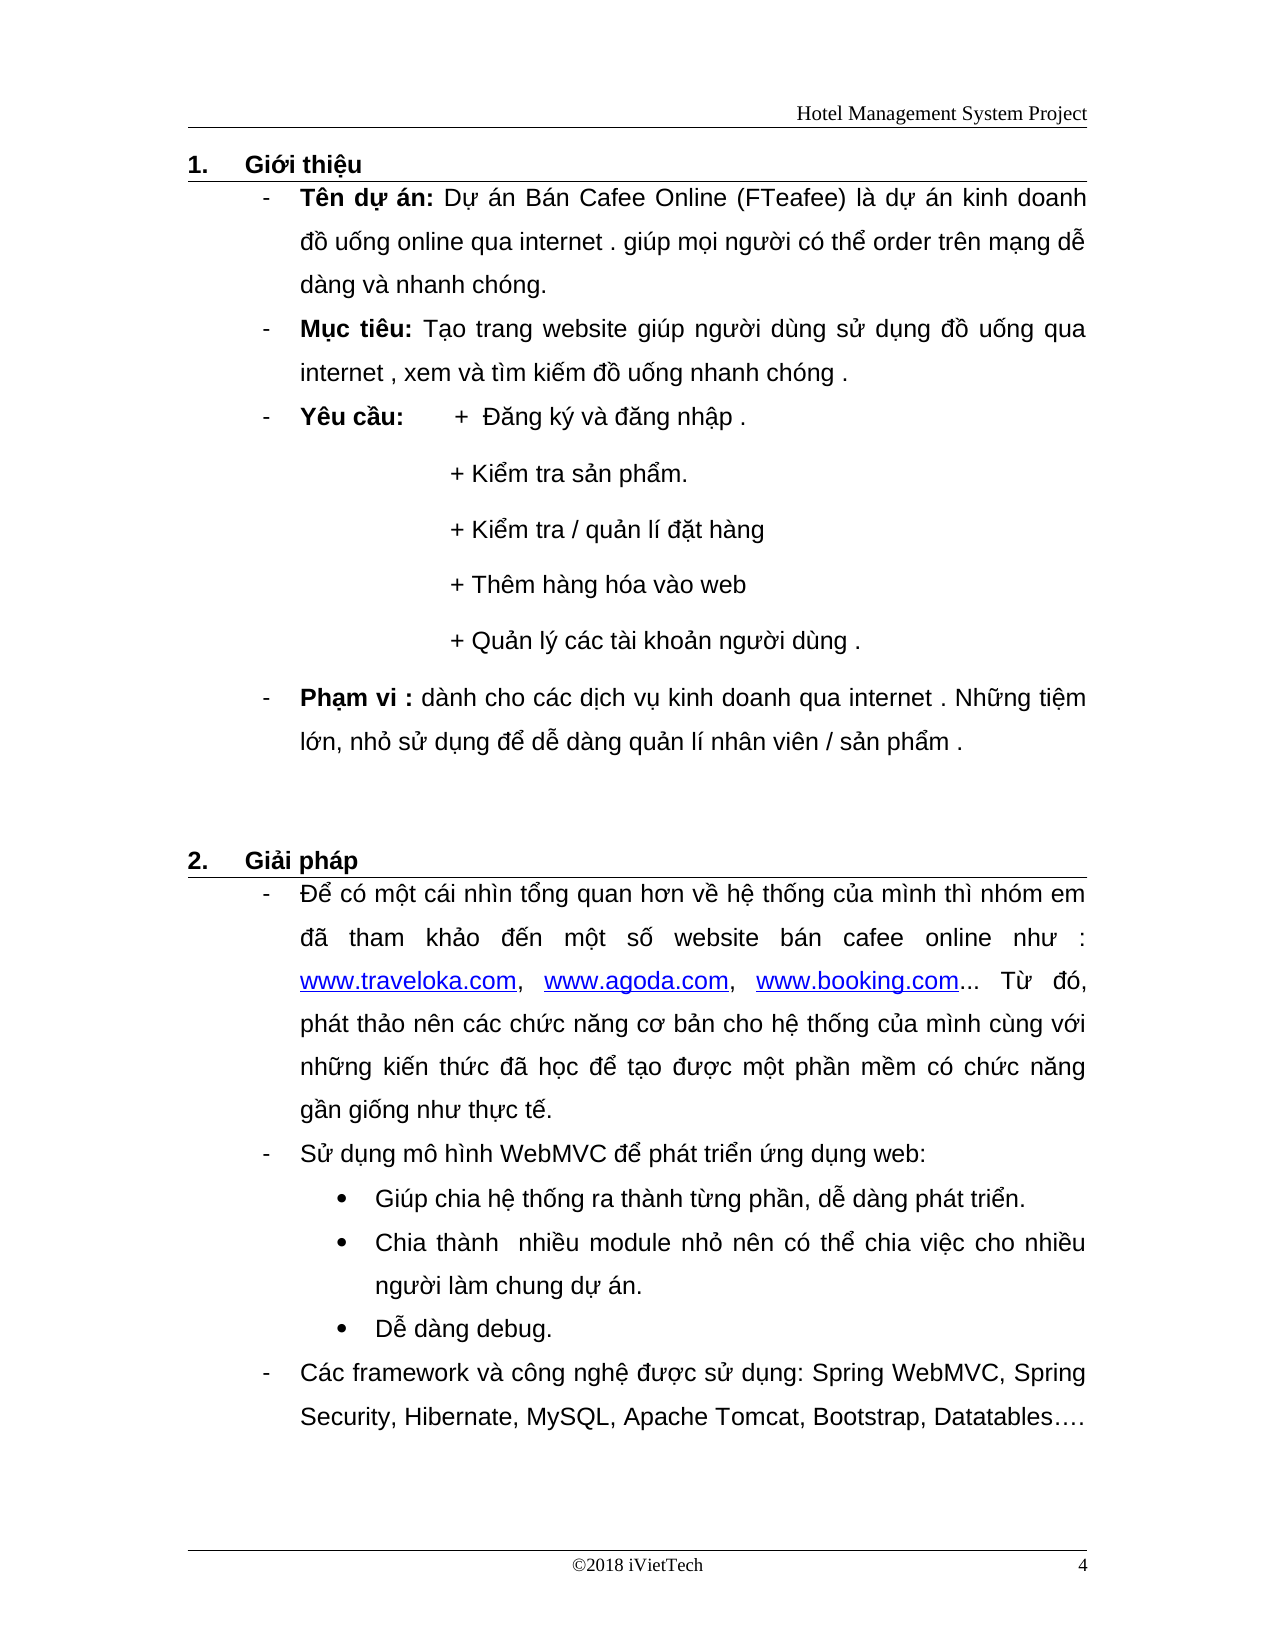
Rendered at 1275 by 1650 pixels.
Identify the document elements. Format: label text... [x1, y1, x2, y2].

list Mục tiêu: Tạo trang website giúp người dùng sử dụng đồ uống qua internet , xem và tìm kiếm đồ uống nhanh chóng . [262, 313, 1087, 387]
list Giải pháp [187, 846, 1087, 878]
text + Kiểm tra / quản lí đặt hàng [450, 515, 1087, 544]
list Các framework và công nghệ được sử dụng: Spring WebMVC, Spring Security, Hibernate, MySQL, Apache Tomcat, Bootstrap, Datatables…. [262, 1357, 1087, 1431]
text + Thêm hàng hóa vào web [450, 571, 1087, 599]
list Yêu cầu: + Đăng ký và đăng nhập . [262, 401, 1087, 432]
list Giúp chia hệ thống ra thành từng phần, dễ dàng phát triển. [337, 1184, 1087, 1213]
list Sử dụng mô hình WebMVC để phát triển ứng dụng web: [262, 1139, 1087, 1169]
list Phạm vi : dành cho các dịch vụ kinh doanh qua internet . Những tiệm lớn, nhỏ sử dụng để dễ dàng quản lí nhân viên / sản phẩm . [262, 682, 1087, 755]
list Dễ dàng debug. [337, 1314, 1087, 1343]
list Tên dự án: Dự án Bán Cafee Online (FTeafee) là dự án kinh doanh đồ uống online qua internet . giúp mọi người có thể order trên mạng dễ dàng và nhanh chóng. [262, 182, 1087, 299]
list Chia thành nhiều module nhỏ nên có thể chia việc cho nhiều người làm chung dự án. [337, 1228, 1087, 1299]
text + Quản lý các tài khoản người dùng . [450, 626, 1087, 655]
list Giới thiệu [187, 150, 1087, 182]
text + Kiểm tra sản phẩm. [450, 459, 1087, 488]
list Để có một cái nhìn tổng quan hơn về hệ thống của mình thì nhóm em đã tham khảo đến một số website bán cafee online như : www.traveloka.com, www.agoda.com, www.booking.com... Từ đó, phát thảo nên các chức năng cơ bản cho hệ thống của mình cùng với những kiến thức đã học để tạo được một phần mềm có chức năng gần giống như thực tế. [262, 878, 1087, 1124]
